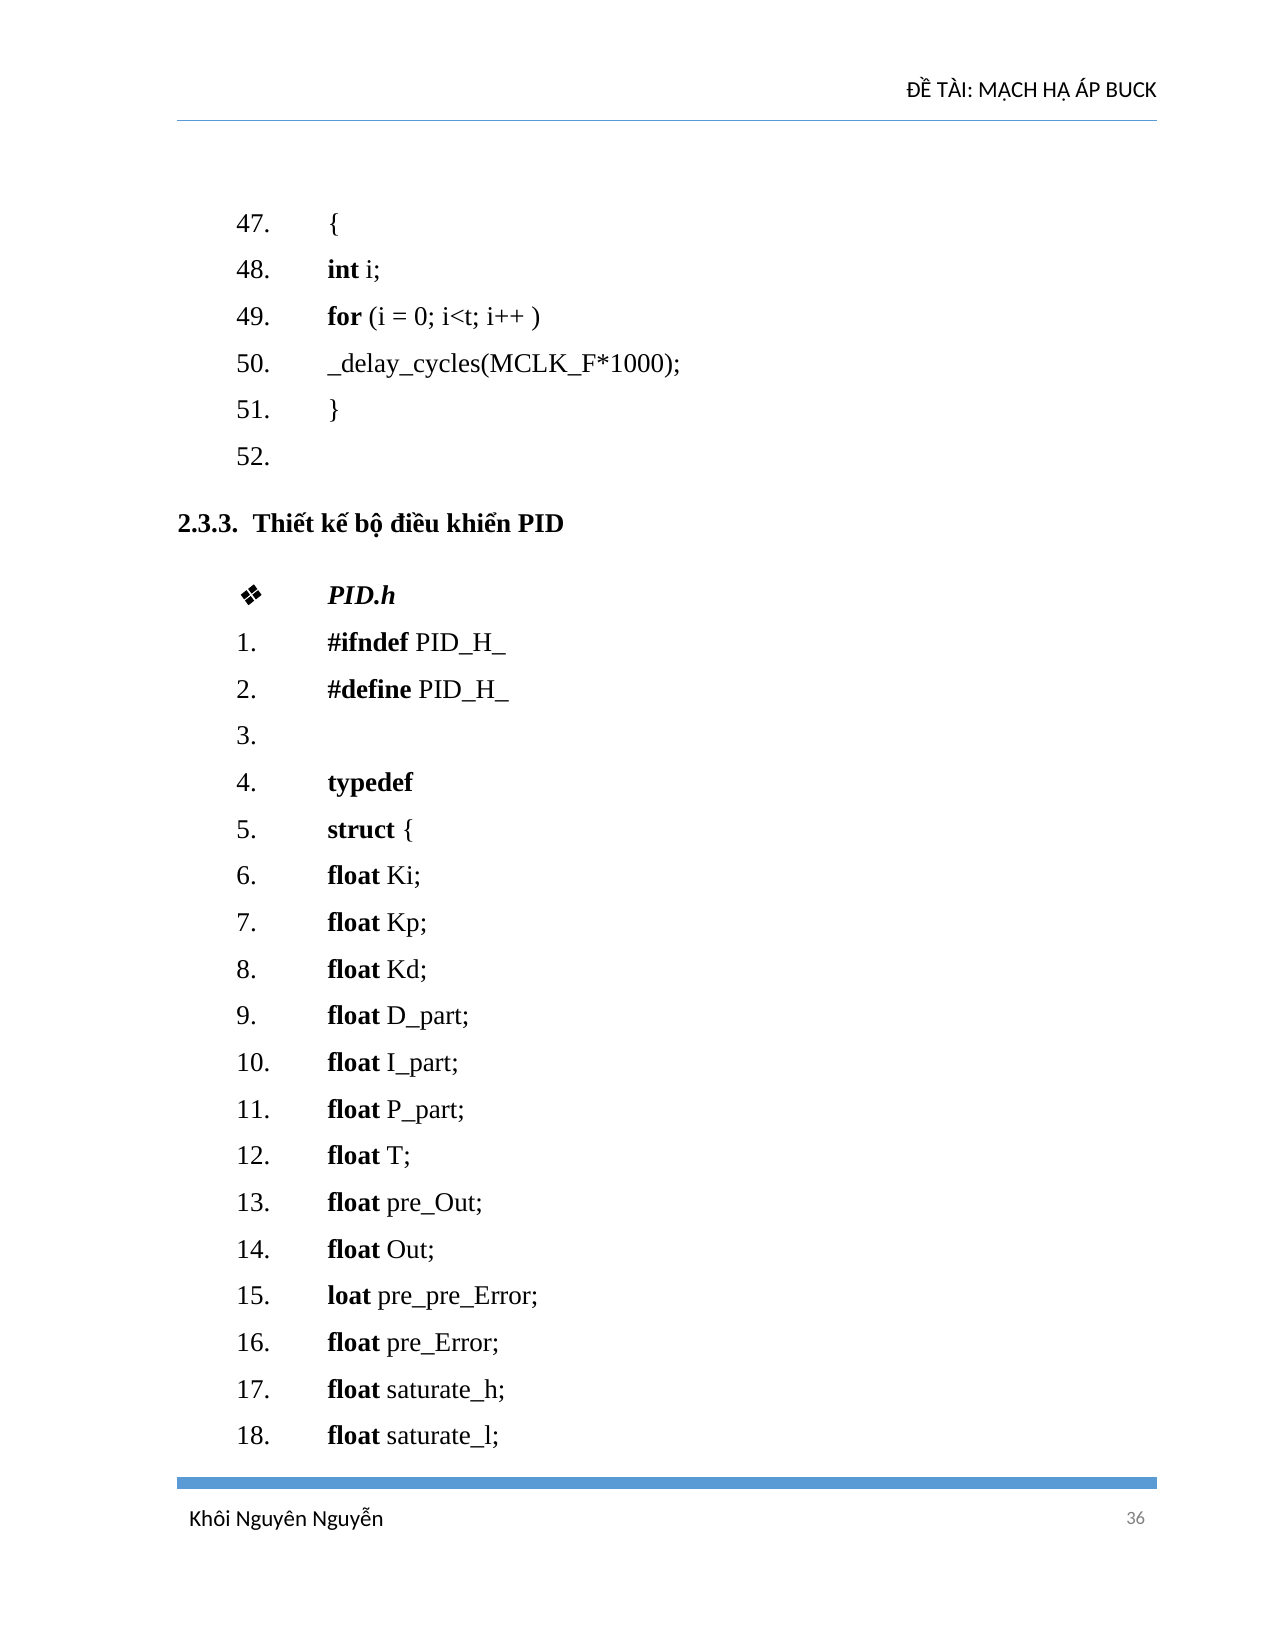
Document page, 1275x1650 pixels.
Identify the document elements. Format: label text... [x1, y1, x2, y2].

list PID.h [177, 579, 1157, 611]
list struct { [177, 813, 1157, 844]
list { [177, 207, 1157, 238]
list loat pre_pre_Error; [177, 1279, 1157, 1311]
list float T; [177, 1139, 1157, 1171]
list float Out; [177, 1233, 1157, 1264]
list for (i = 0; i<t; i++ ) [177, 300, 1157, 331]
list _delay_cycles(MCLK_F*1000); [177, 347, 1157, 378]
list float D_part; [177, 999, 1157, 1031]
list float Kp; [177, 906, 1157, 937]
list int i; [177, 253, 1157, 284]
list float P_part; [177, 1093, 1157, 1124]
list #ifndef PID_H_ [177, 626, 1157, 657]
list float pre_Error; [177, 1326, 1157, 1357]
list float Kd; [177, 953, 1157, 984]
subtitle Thiết kế bộ điều khiển PID [177, 508, 1157, 539]
list } [177, 393, 1157, 424]
list float saturate_l; [177, 1419, 1157, 1451]
list float I_part; [177, 1046, 1157, 1077]
list typedef [177, 766, 1157, 797]
list float pre_Out; [177, 1186, 1157, 1217]
list float saturate_h; [177, 1373, 1157, 1404]
list float Ki; [177, 859, 1157, 891]
list #define PID_H_ [177, 673, 1157, 704]
